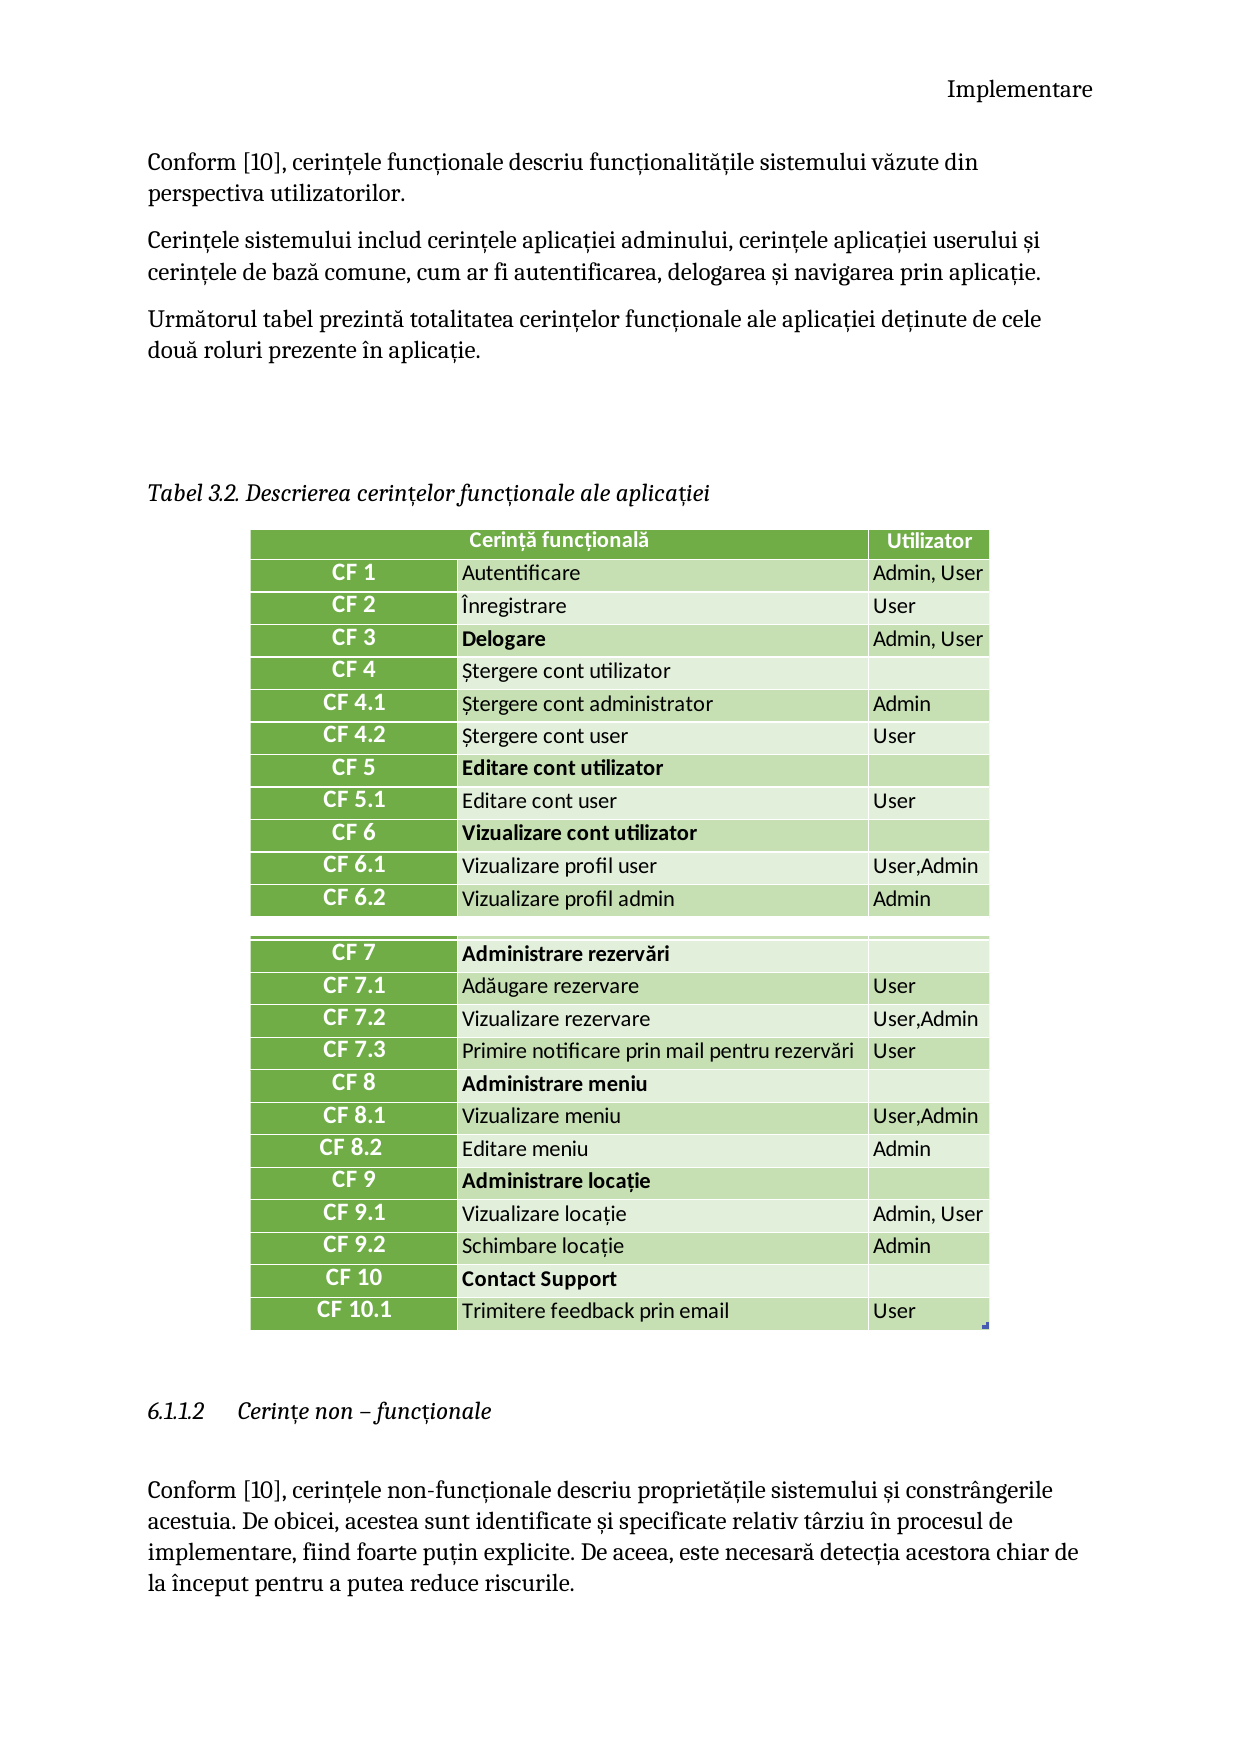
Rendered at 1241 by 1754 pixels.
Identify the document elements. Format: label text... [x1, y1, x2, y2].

subtitle Cerințe non – funcționale [148, 1397, 1092, 1426]
text Conform, cerințele funcționale descriu funcționalitățile sistemului văzute din perspectiva utilizatorilor. [148, 148, 1092, 207]
text Cerințele sistemului includ cerințele aplicației adminului, cerințele aplicației userului și cerințele de bază comune, cum ar fi autentificarea, delogarea și navigarea prin aplicație. [148, 226, 1092, 286]
text Conform , cerințele non-funcționale descriu proprietățile sistemului și constrângerile acestuia. De obicei, acestea sunt identificate și specificate relativ târziu în procesul de implementare, fiind foarte puțin explicite. De aceea, este necesară detecția acestora chiar de la început pentru a putea reduce riscurile. [148, 1476, 1092, 1598]
text Următorul tabel prezintă totalitatea cerințelor funcționale ale aplicației deținute de cele două roluri prezente în aplicație. [148, 305, 1092, 365]
